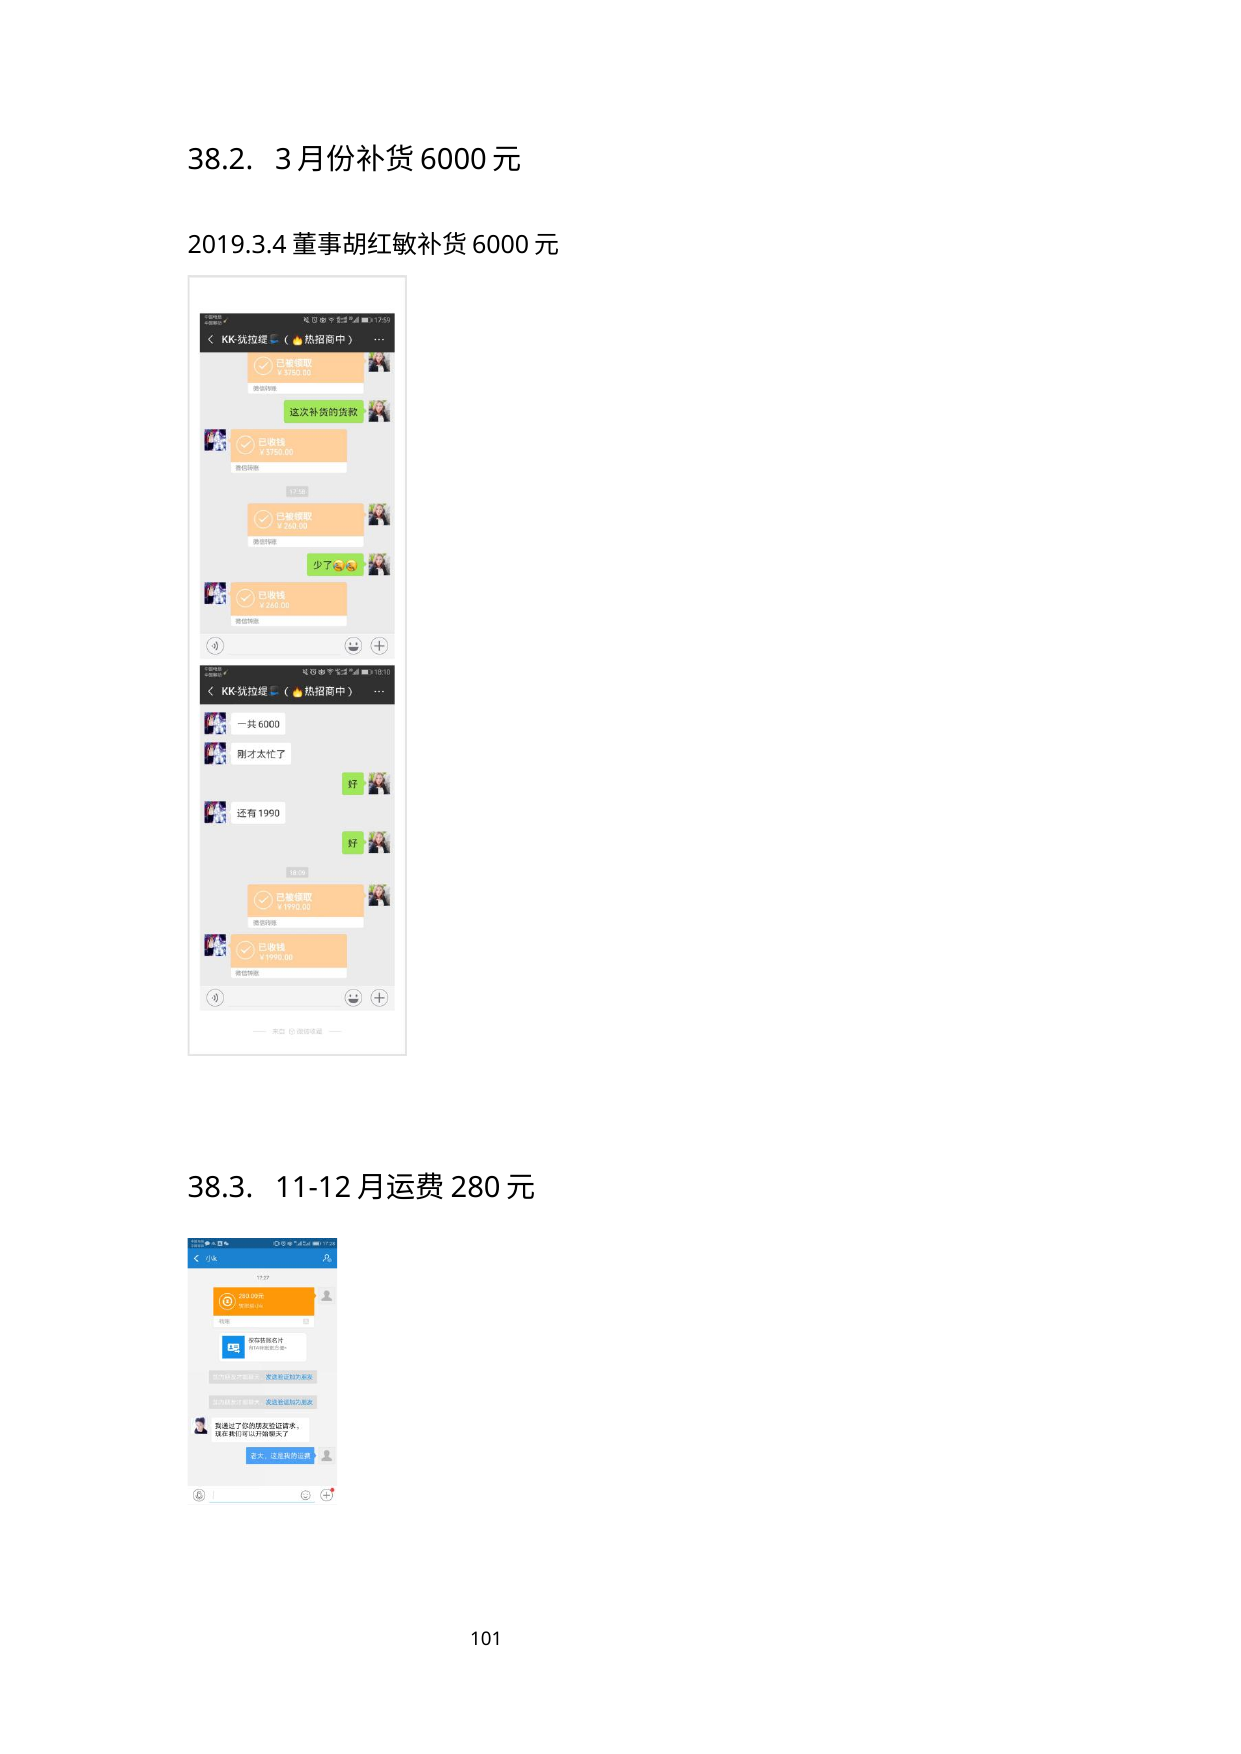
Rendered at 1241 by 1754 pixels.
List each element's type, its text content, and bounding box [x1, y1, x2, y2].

subtitle 3月份补货6000元 [187, 124, 1053, 189]
text 2019.3.4董事胡红敏补货6000元 [187, 210, 1053, 275]
subtitle 11-12月运费280元 [187, 1153, 1053, 1218]
picture [187, 1238, 338, 1505]
picture [187, 275, 407, 1056]
